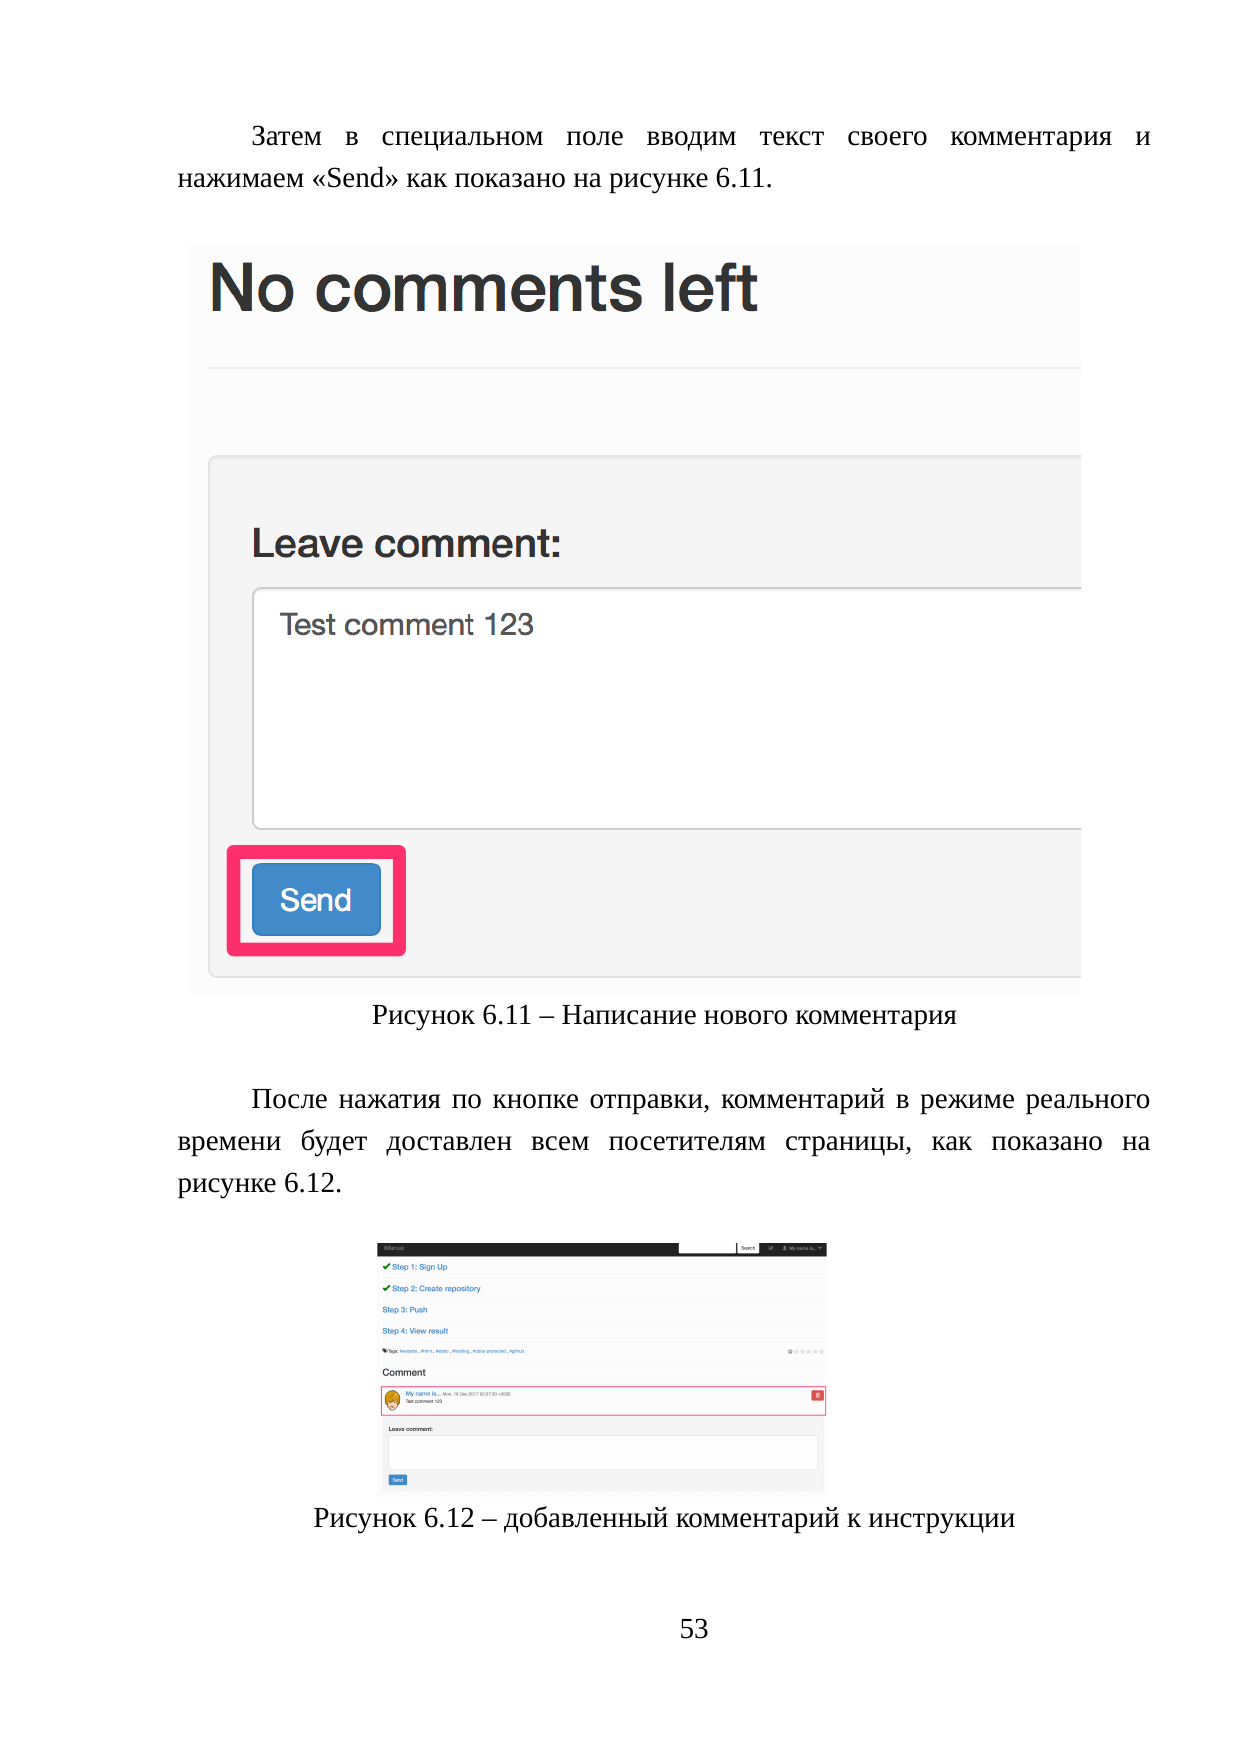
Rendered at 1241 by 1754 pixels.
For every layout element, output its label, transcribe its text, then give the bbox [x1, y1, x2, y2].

text Затем в специальном поле вводим текст своего комментария и нажимаем «Send» как показано на рисунке 6.11. [177, 118, 1152, 193]
text Рисунок 6.11 – Написание нового комментария [177, 997, 1152, 1031]
text Рисунок 6.12 – добавленный комментарий к инструкции [177, 1500, 1152, 1533]
text После нажатия по кнопке отправки, комментарий в режиме реального времени будет доставлен всем посетителям страницы, как показано на рисунке 6.12. [177, 1081, 1152, 1198]
picture [377, 1243, 827, 1497]
picture [189, 243, 1082, 994]
